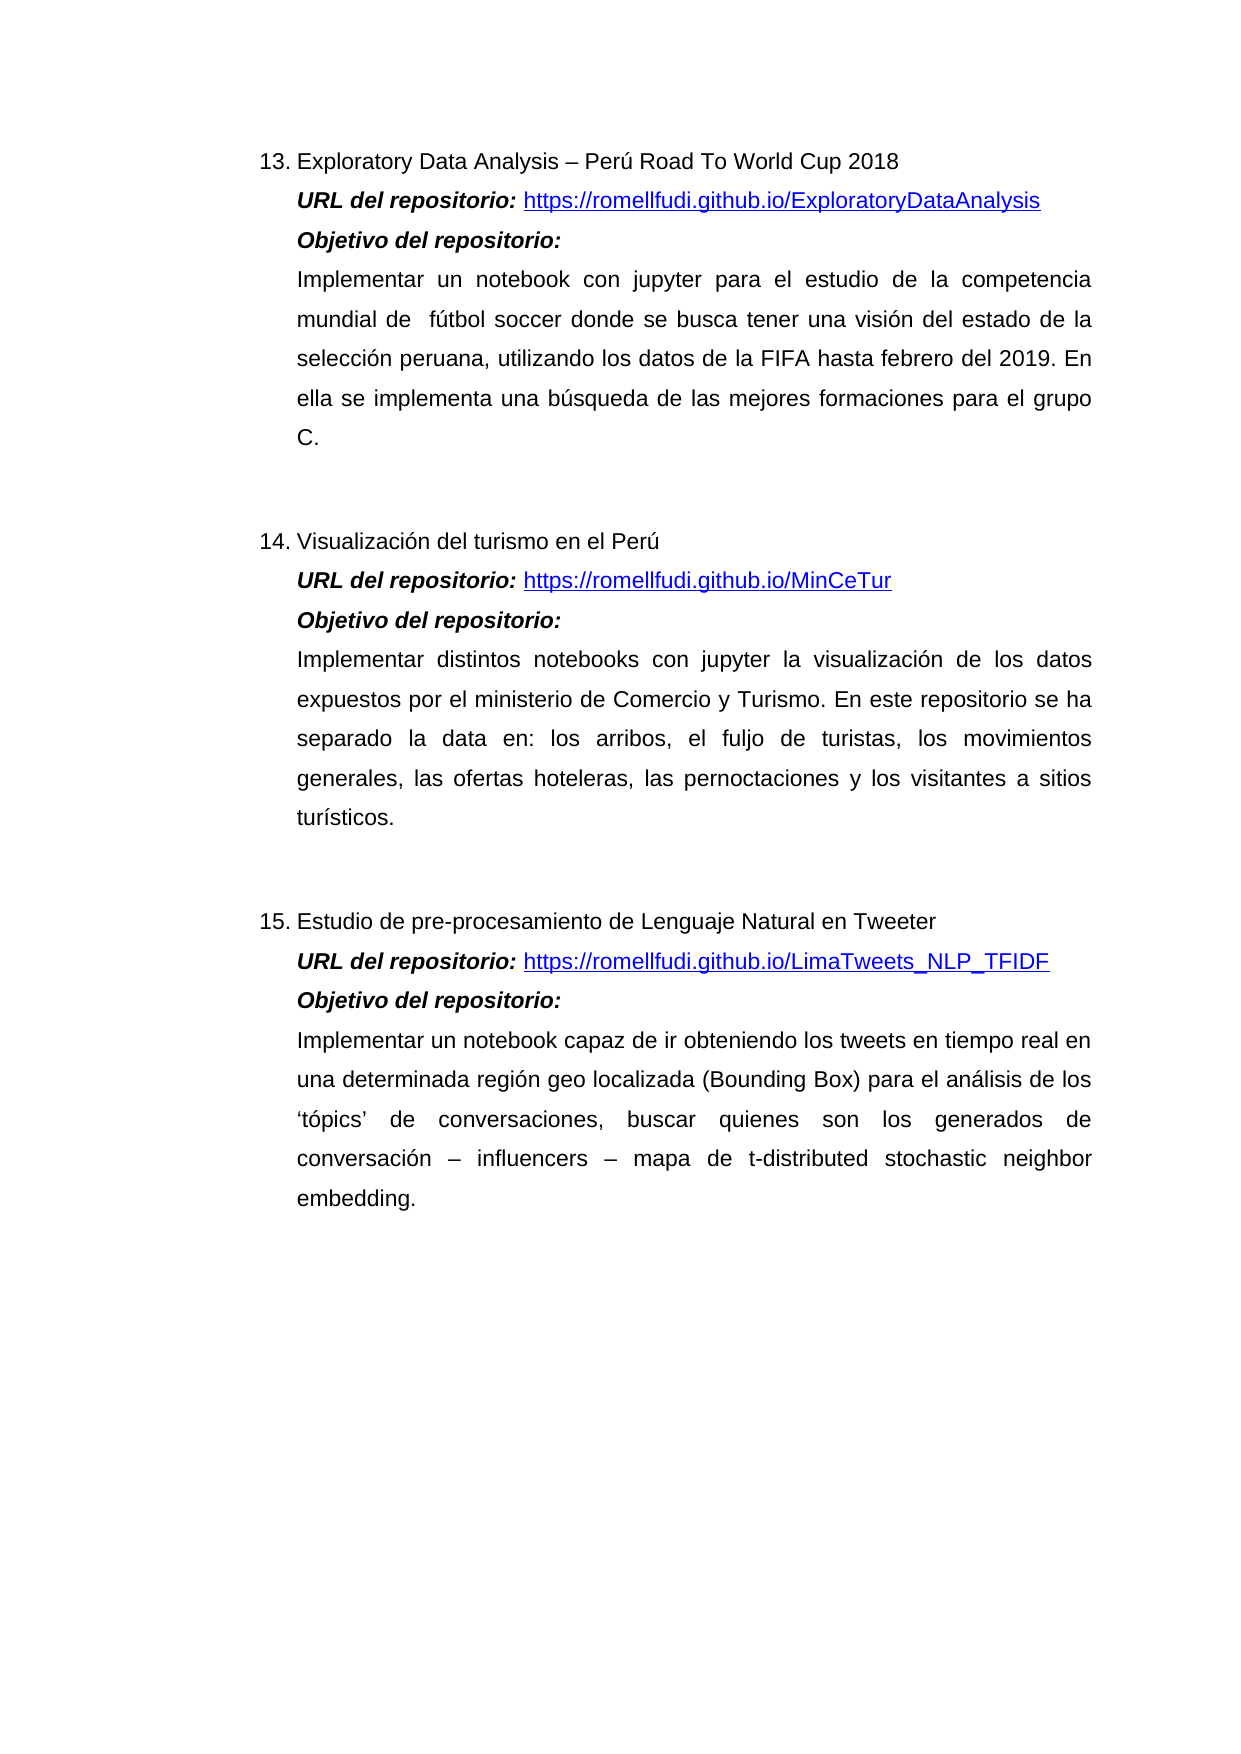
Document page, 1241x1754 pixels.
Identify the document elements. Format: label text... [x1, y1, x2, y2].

list Estudio de pre-procesamiento de Lenguaje Natural en Tweeter [259, 908, 1092, 935]
list Exploratory Data Analysis – Perú Road To World Cup 2018 [259, 148, 1092, 174]
list Implementar un notebook con jupyter para el estudio de la competencia mundial de fútbol soccer donde se busca tener una visión del estado de la selección peruana, utilizando los datos de la FIFA hasta febrero del 2019. En ella se implementa una búsqueda de las mejores formaciones para el grupo C. [297, 266, 1092, 450]
list URL del repositorio: https://romellfudi.github.io/MinCeTur [297, 567, 1092, 594]
list Objetivo del repositorio: [297, 227, 1092, 253]
list URL del repositorio: https://romellfudi.github.io/LimaTweets_NLP_TFIDF [297, 948, 1092, 974]
list URL del repositorio: https://romellfudi.github.io/ExploratoryDataAnalysis [297, 187, 1092, 213]
list Objetivo del repositorio: [297, 607, 1092, 633]
list Visualización del turismo en el Perú [259, 528, 1092, 554]
list Implementar distintos notebooks con jupyter la visualización de los datos expuestos por el ministerio de Comercio y Turismo. En este repositorio se ha separado la data en: los arribos, el fuljo de turistas, los movimientos generales, las ofertas hoteleras, las pernoctaciones y los visitantes a sitios turísticos. [297, 646, 1092, 831]
list Objetivo del repositorio: [297, 987, 1092, 1014]
list Implementar un notebook capaz de ir obteniendo los tweets en tiempo real en una determinada región geo localizada (Bounding Box) para el análisis de los ‘tópics’ de conversaciones, buscar quienes son los generados de conversación – influencers – mapa de t-distributed stochastic neighbor embedding. [297, 1027, 1092, 1211]
